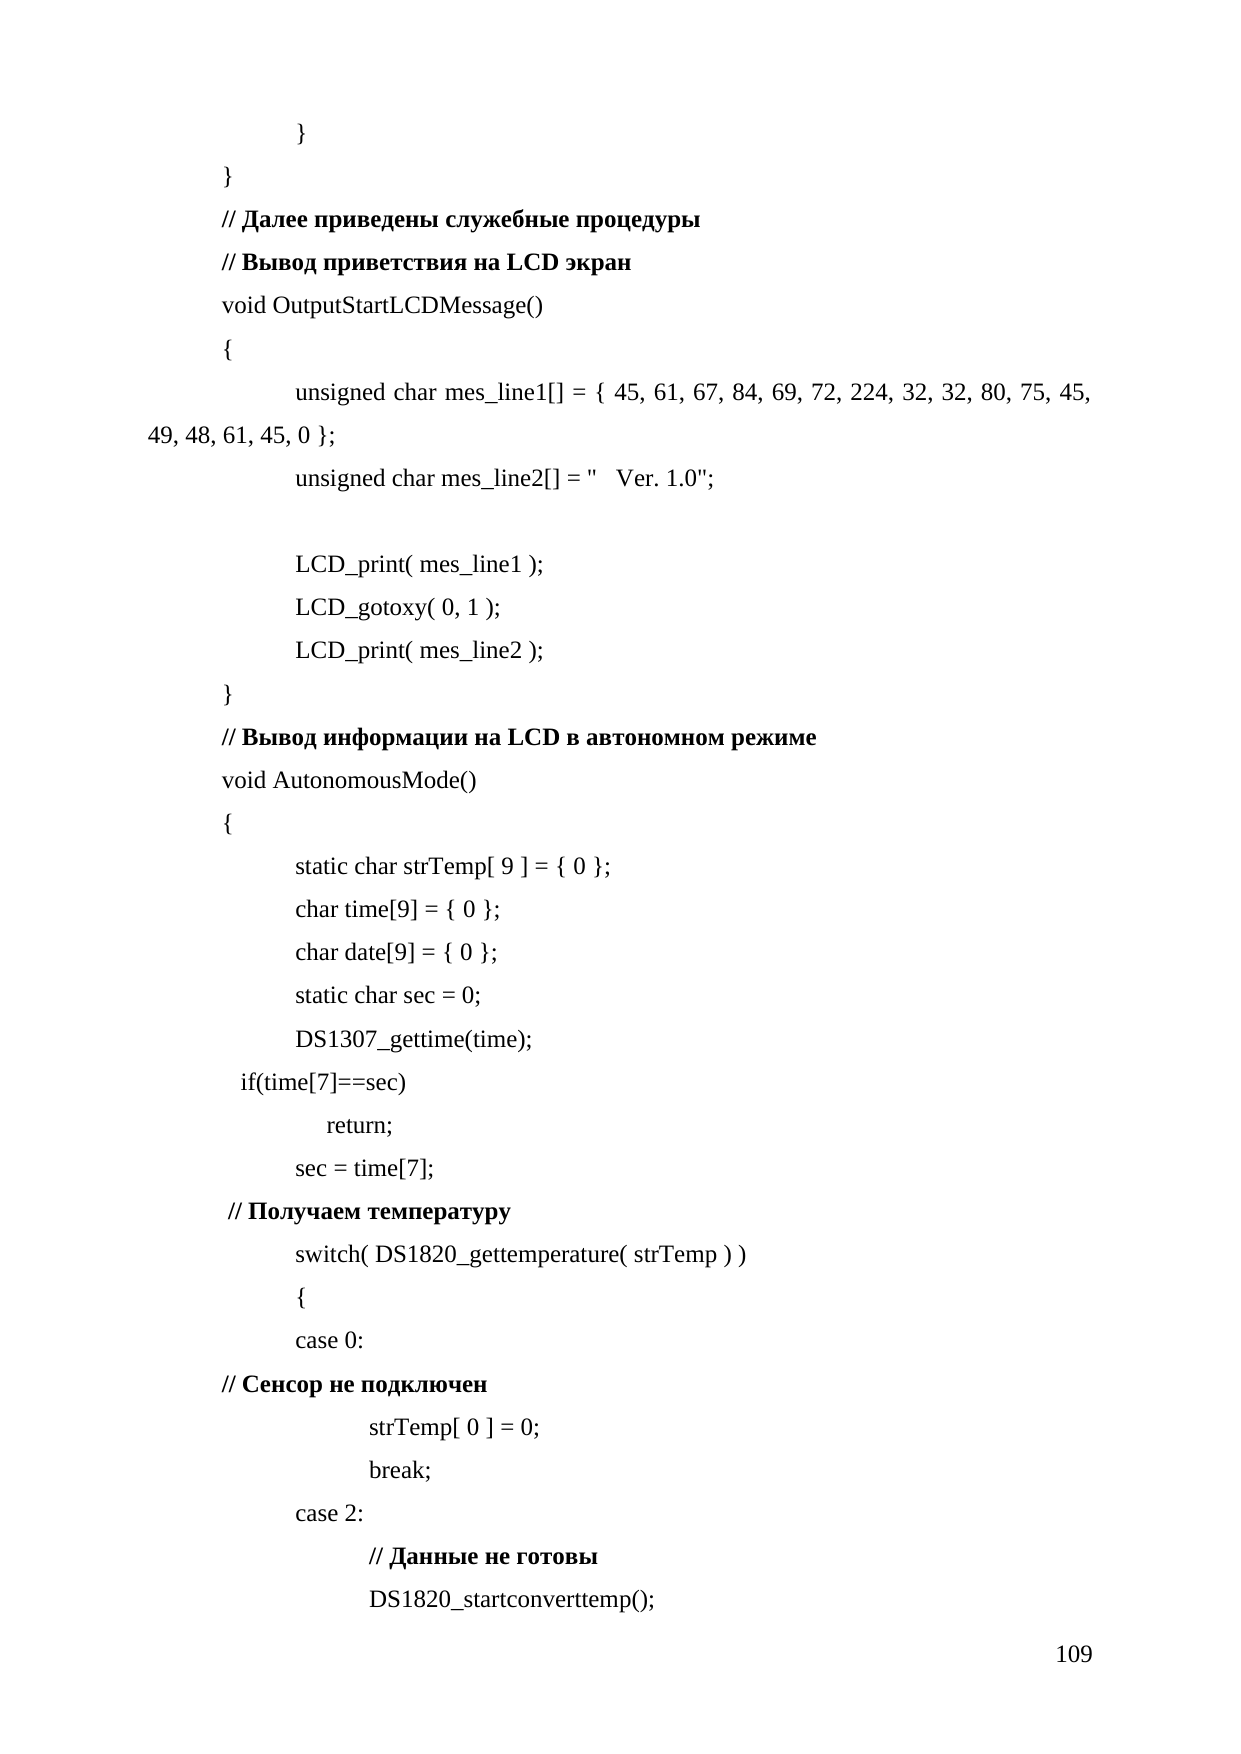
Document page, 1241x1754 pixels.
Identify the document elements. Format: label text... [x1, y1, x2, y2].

text // Далее приведены служебные процедуры [148, 204, 1092, 233]
text static char strTemp[ 9 ] = { 0 }; [148, 851, 1092, 880]
text static char sec = 0; [148, 981, 1092, 1009]
text char time[9] = { 0 }; [148, 894, 1092, 923]
text break; [148, 1455, 1092, 1484]
text // Вывод информации на LCD в автономном режиме [148, 722, 1092, 751]
text LCD_gotoxy( 0, 1 ); [148, 592, 1092, 621]
text DS1307_gettime(time); [148, 1024, 1092, 1052]
text { [148, 334, 1092, 362]
text unsigned char mes_line1[] = { 45, 61, 67, 84, 69, 72, 224, 32, 32, 80, 75, 45, 49, 48, 61, 45, 0 }; [148, 377, 1092, 449]
text unsigned char mes_line2[] = " Ver. 1.0"; [148, 463, 1092, 492]
text void OutputStartLCDMessage() [148, 291, 1092, 319]
text if(time[7]==sec) [148, 1067, 1092, 1096]
text } [148, 161, 1092, 190]
text return; [148, 1110, 1092, 1139]
text case 0: [148, 1326, 1092, 1354]
text DS1820_startconverttemp(); [148, 1584, 1092, 1613]
text char date[9] = { 0 }; [148, 937, 1092, 966]
text } [148, 118, 1092, 147]
text LCD_print( mes_line1 ); [148, 549, 1092, 578]
text // Вывод приветствия на LCD экран [148, 247, 1092, 276]
text { [148, 808, 1092, 837]
text } [148, 679, 1092, 707]
text strTemp[ 0 ] = 0; [148, 1412, 1092, 1441]
text sec = time[7]; [148, 1153, 1092, 1182]
text // Сенсор не подключен [148, 1369, 1092, 1397]
text case 2: [148, 1498, 1092, 1527]
text { [148, 1282, 1092, 1311]
text // Данные не готовы [148, 1541, 1092, 1570]
text void AutonomousMode() [148, 765, 1092, 794]
text // Получаем температуру [148, 1196, 1092, 1225]
text LCD_print( mes_line2 ); [148, 636, 1092, 664]
text switch( DS1820_gettemperature( strTemp ) ) [148, 1239, 1092, 1268]
